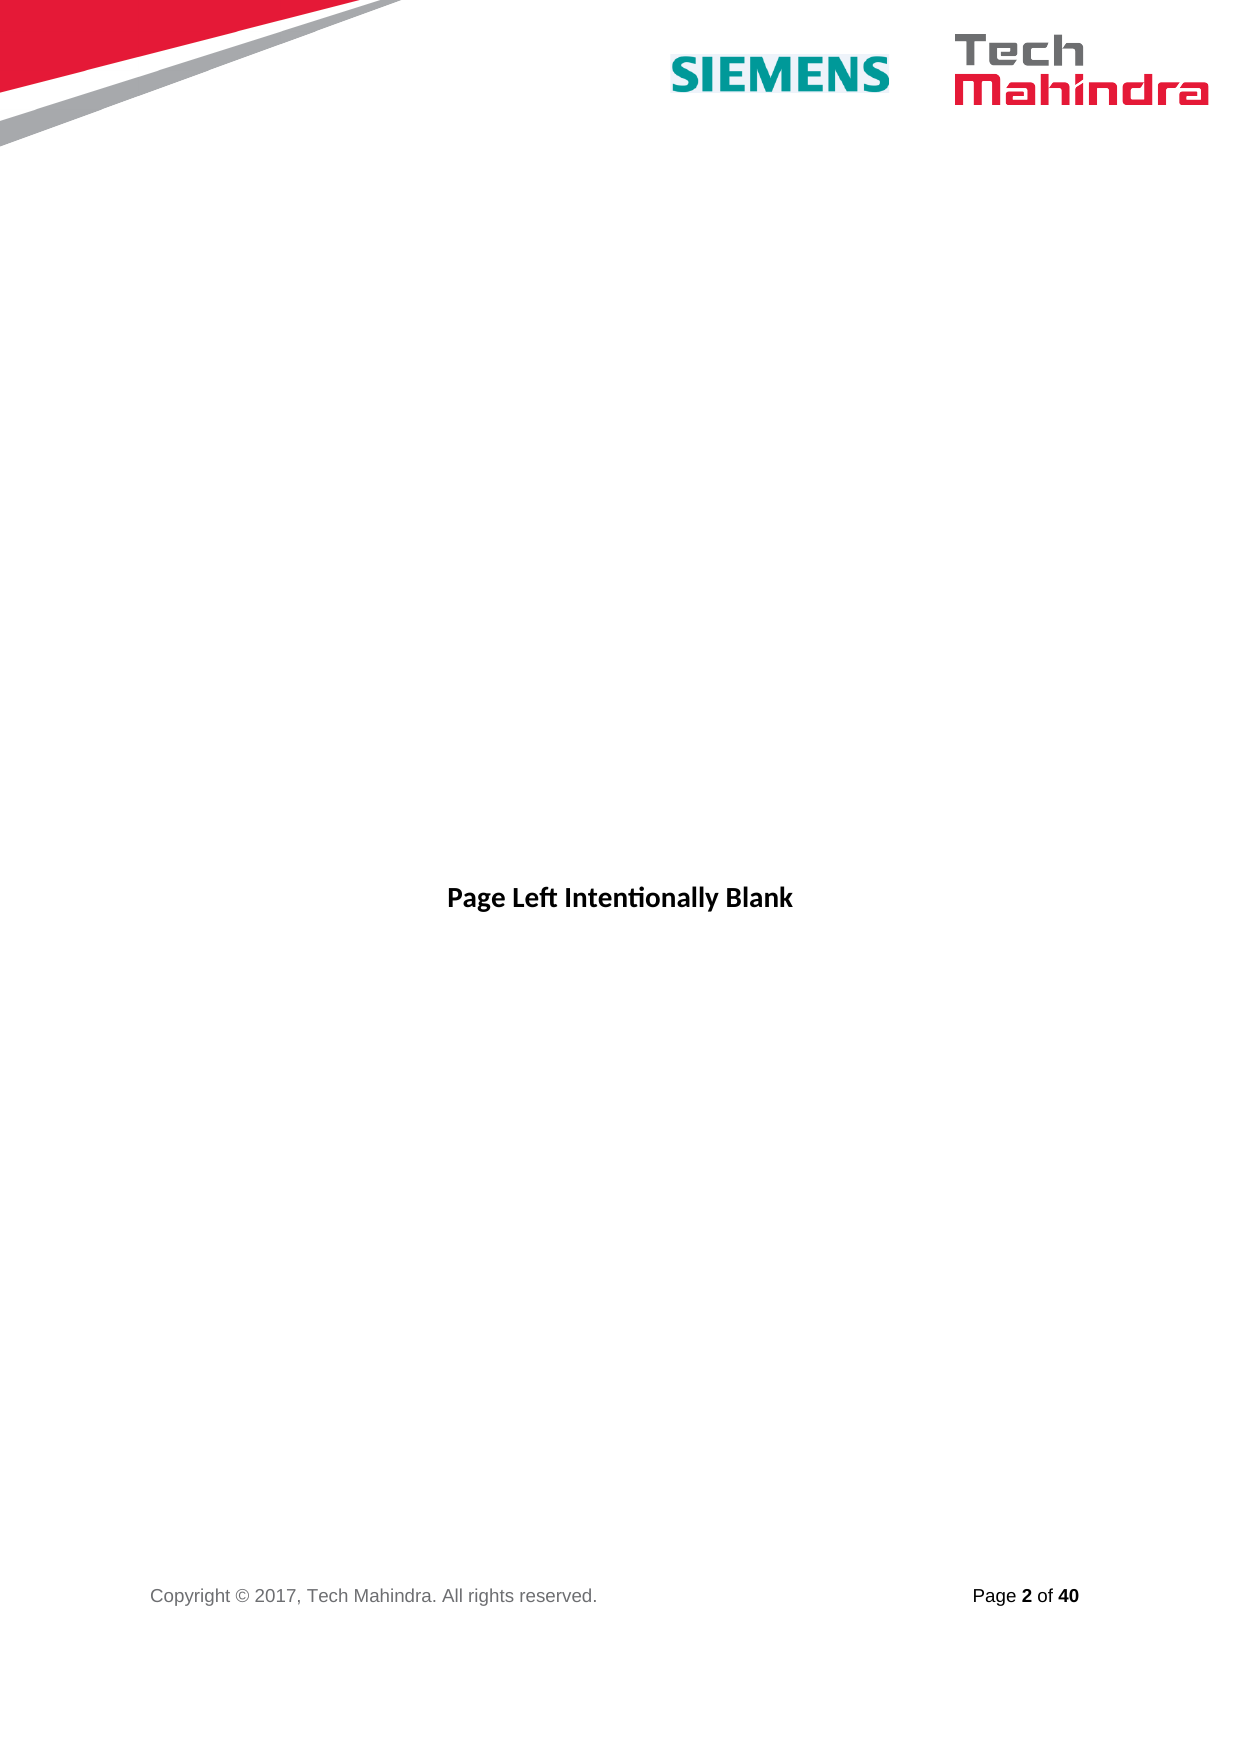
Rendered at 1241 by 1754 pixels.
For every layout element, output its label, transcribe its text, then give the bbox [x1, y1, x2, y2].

picture [955, 34, 1209, 105]
picture [670, 54, 890, 93]
picture [0, 0, 423, 148]
text Page Left Intentionally Blank [150, 879, 1090, 915]
